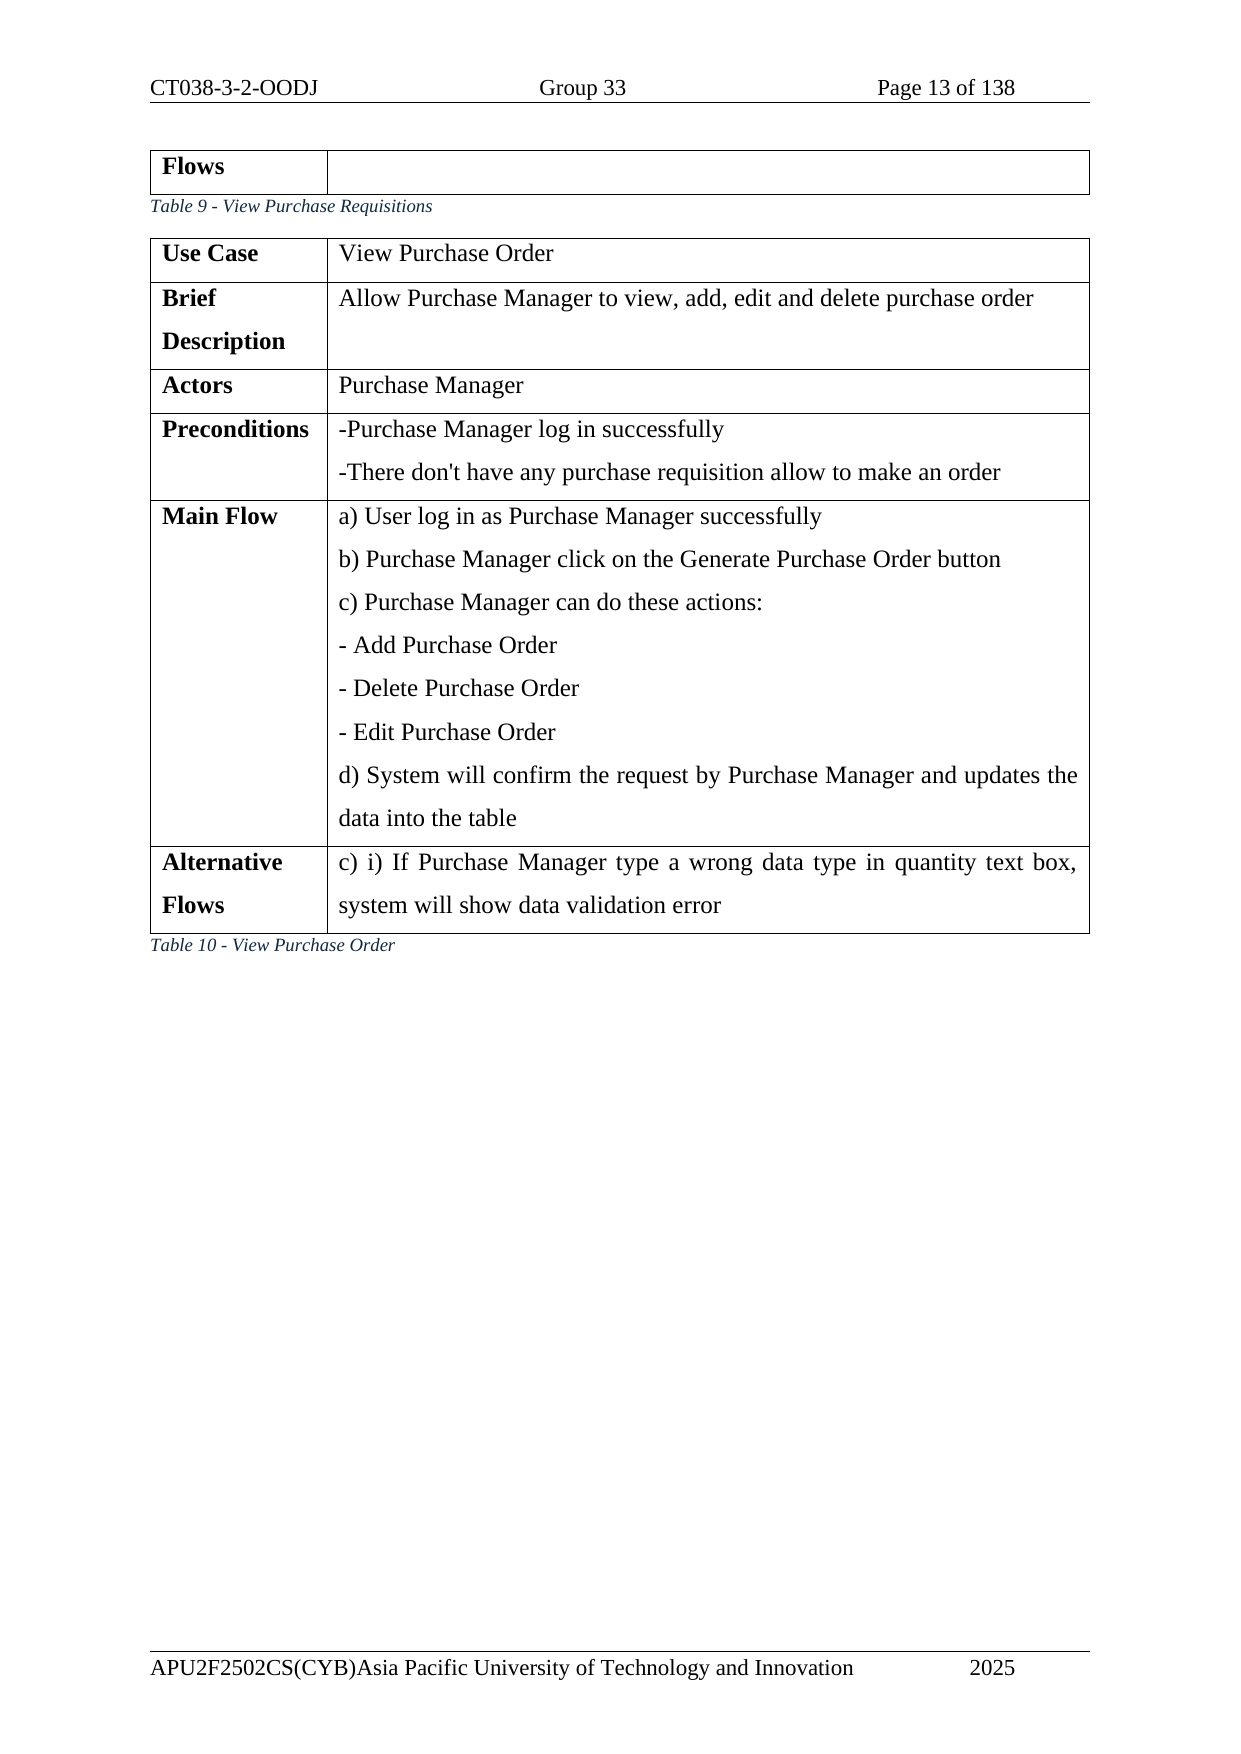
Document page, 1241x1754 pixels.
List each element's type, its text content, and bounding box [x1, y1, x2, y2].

table_cell Main Flow [151, 501, 327, 846]
table_header View Purchase Order [328, 239, 1089, 282]
table_cell - [328, 151, 1089, 194]
text Table 10 - View Purchase Order [150, 934, 1090, 956]
table_cell Brief Description [151, 283, 327, 369]
text Table 9 - View Purchase Requisitions [150, 195, 1090, 217]
table_cell Actors [151, 370, 327, 413]
table_cell Preconditions [151, 414, 327, 500]
table_cell Alternative Flows [151, 847, 327, 933]
table_header Use Case [151, 239, 327, 282]
table_cell a) User log in as Purchase Manager successfully b) Purchase Manager click on the Generate Purchase Order button c) Purchase Manager can do these actions: - Add Purchase Order - Delete Purchase Order - Edit Purchase Order d) System will confirm the request by Purchase Manager and updates the data into the table [328, 501, 1089, 846]
table_cell Purchase Manager [328, 370, 1089, 413]
table_cell Alternative Flows [151, 151, 327, 194]
table_cell c) i) If Purchase Manager type a wrong data type in quantity text box, system will show data validation error [328, 847, 1089, 933]
table_cell -Purchase Manager log in successfully -There don't have any purchase requisition allow to make an order [328, 414, 1089, 500]
table_cell Allow Purchase Manager to view, add, edit and delete purchase order [328, 283, 1089, 369]
